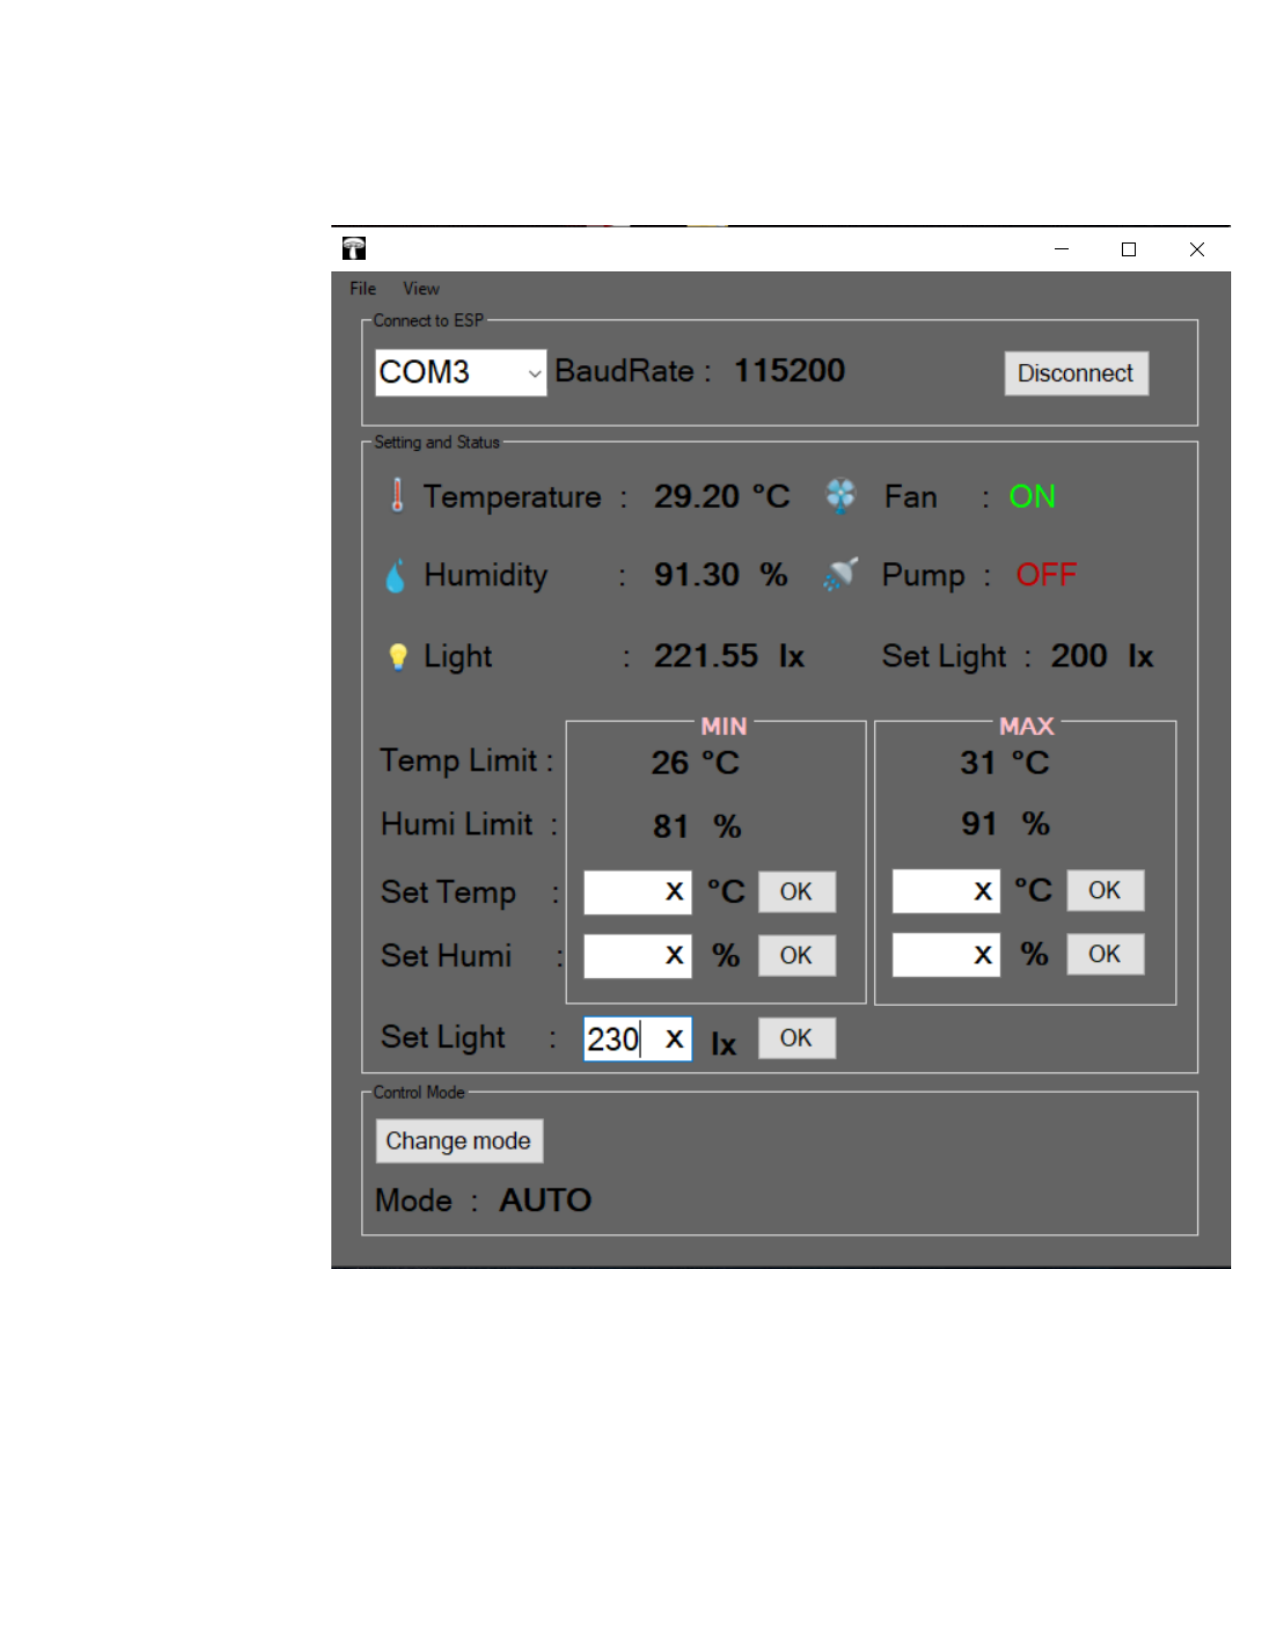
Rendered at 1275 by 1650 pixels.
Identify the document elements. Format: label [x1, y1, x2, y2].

picture [331, 225, 1232, 1269]
